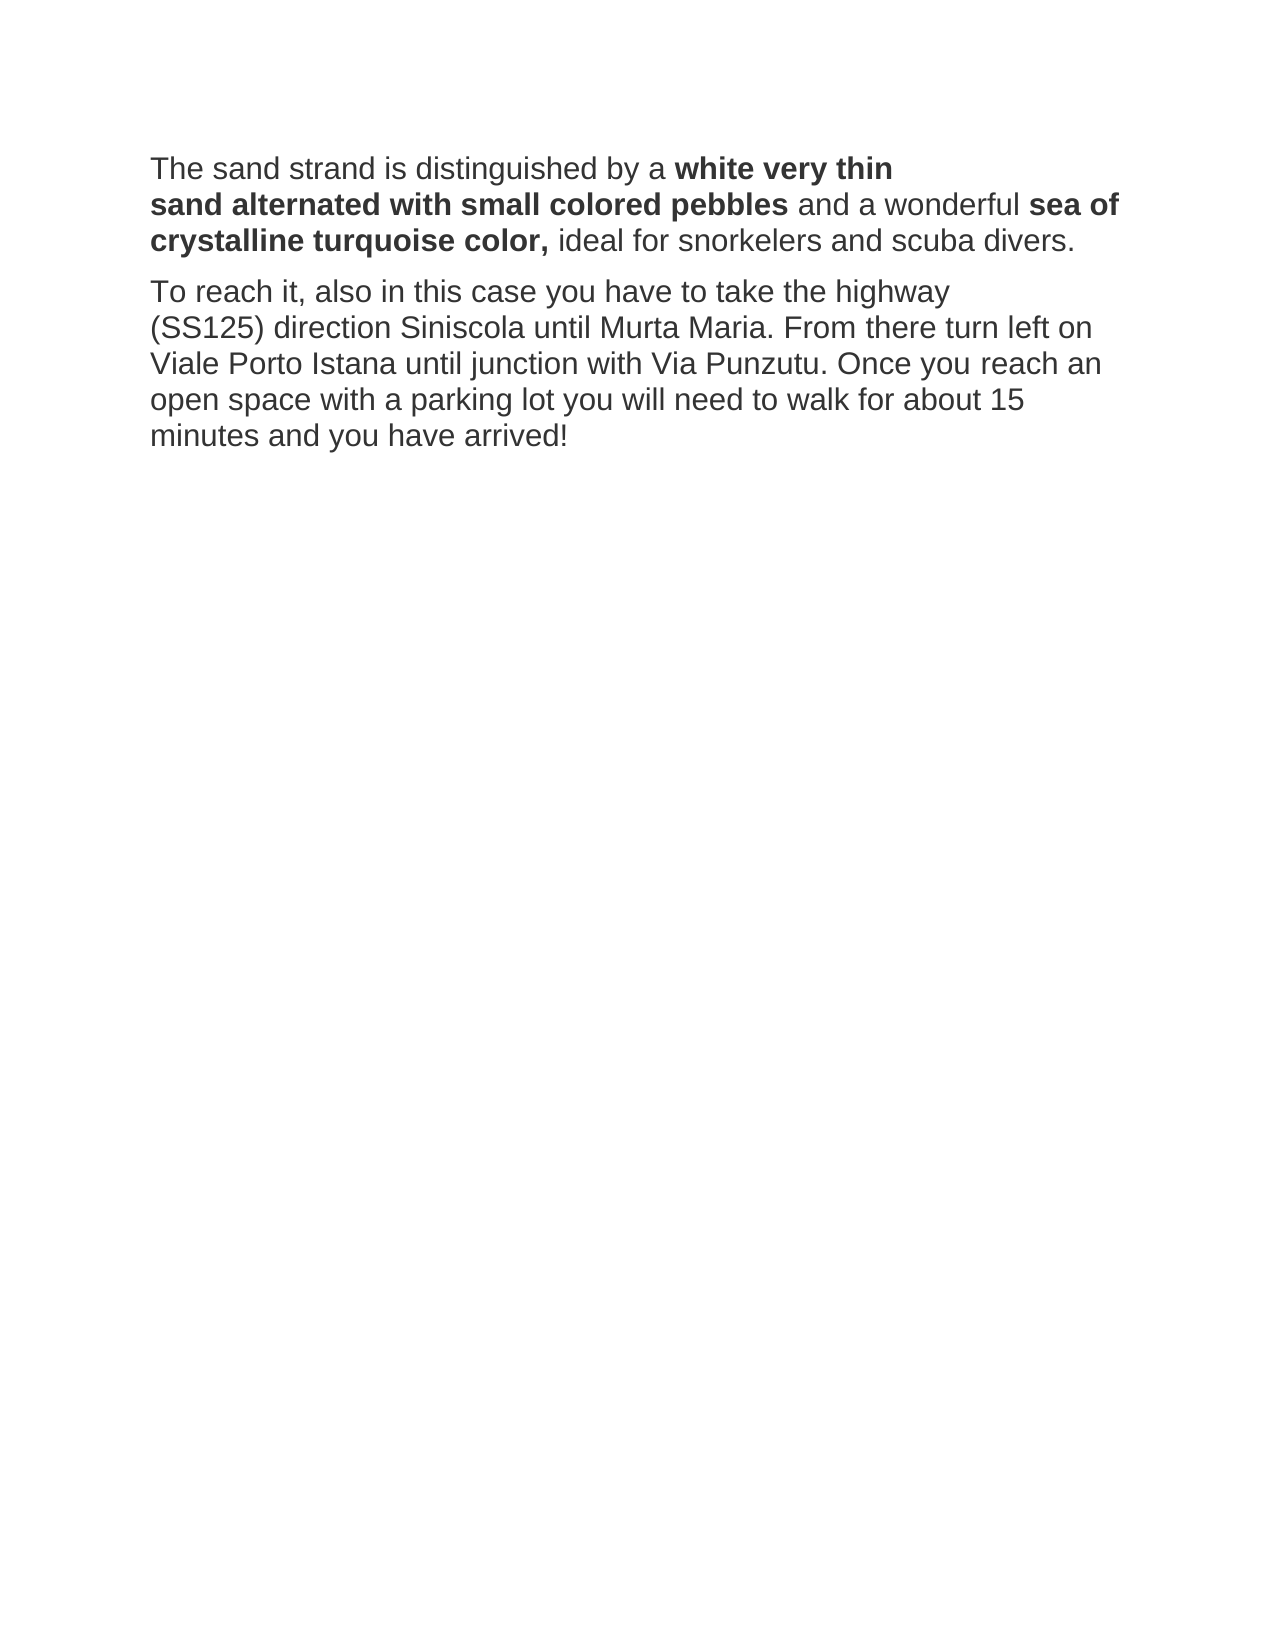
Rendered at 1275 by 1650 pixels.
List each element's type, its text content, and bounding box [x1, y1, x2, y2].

text The sand strand is distinguished by a white very thin sand alternated with small colored pebbles and a wonderful sea of crystalline turquoise color, ideal for snorkelers and scuba divers. [150, 150, 1125, 258]
text To reach it, also in this case you have to take the highway (SS125) direction Siniscola until Murta Maria. From there turn left on Viale Porto Istana until junction with Via Punzutu. Once you reach an open space with a parking lot you will need to walk for about 15 minutes and you have arrived! [150, 273, 1125, 453]
